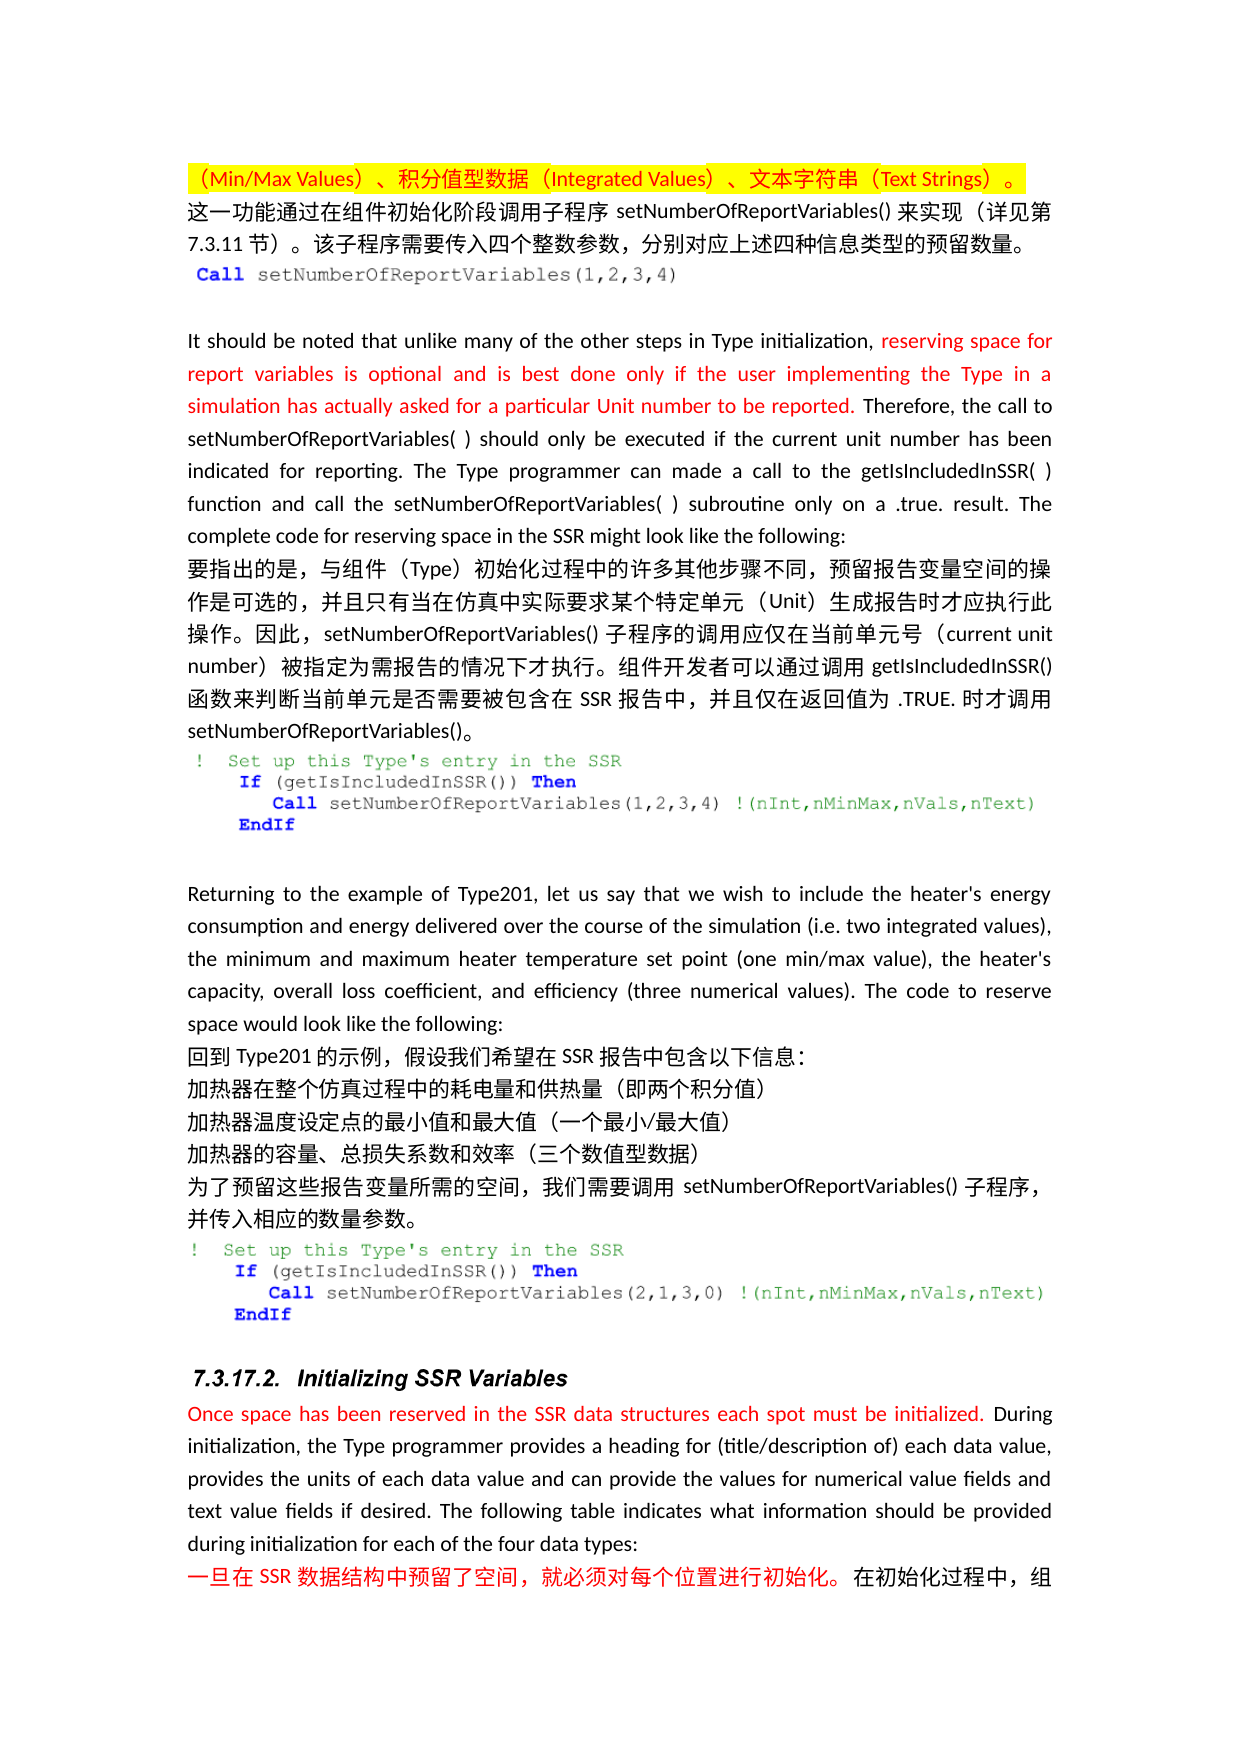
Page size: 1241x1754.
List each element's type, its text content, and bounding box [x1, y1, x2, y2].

text It should be noted that unlike many of the other steps in Type initialization, reserving space for report variables is optional and is best done only if the user implementing the Type in a simulation has actually asked for a particular Unit number to be reported. Therefore, the call to setNumberOfReportVariables( ) should only be executed if the current unit number has been indicated for reporting. The Type programmer can made a call to the getIsIncludedInSSR( ) function and call the setNumberOfReportVariables( ) subroutine only on a .true. result. The complete code for reserving space in the SSR might look like the following: [187, 324, 1053, 552]
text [187, 1559, 1053, 1592]
picture [187, 1234, 1053, 1327]
text 回到 Type201 的示例，假设我们希望在 SSR 报告中包含以下信息： [187, 1039, 1053, 1072]
text 要指出的是，与组件（Type）初始化过程中的许多其他步骤不同，预留报告变量空间的操作是可选的，并且只有当在仿真中实际要求某个特定单元（Unit）生成报告时才应执行此操作。因此，setNumberOfReportVariables() 子程序的调用应仅在当前单元号（current unit number）被指定为需报告的情况下才执行。组件开发者可以通过调用 getIsIncludedInSSR() 函数来判断当前单元是否需要被包含在 SSR 报告中，并且仅在返回值为 .TRUE. 时才调用 setNumberOfReportVariables()。 [187, 552, 1053, 747]
text 加热器的容量、总损失系数和效率（三个数值型数据） [187, 1137, 1053, 1169]
picture [187, 747, 1053, 838]
text Once space has been reserved in the SSR data structures each spot must be initialized. During initialization, the Type programmer provides a heading for (title/description of) each data value, provides the units of each data value and can provide the values for numerical value fields and text value fields if desired. The following table indicates what information should be provided during initialization for each of the four data types: [187, 1397, 1053, 1559]
picture [187, 1364, 573, 1394]
picture [187, 259, 689, 289]
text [187, 162, 1053, 194]
text 加热器温度设定点的最小值和最大值（一个最小/最大值） [187, 1104, 1053, 1137]
text 加热器在整个仿真过程中的耗电量和供热量（即两个积分值） [187, 1072, 1053, 1104]
text 这一功能通过在组件初始化阶段调用子程序 setNumberOfReportVariables() 来实现（详见第 7.3.11 节）。该子程序需要传入四个整数参数，分别对应上述四种信息类型的预留数量。 [187, 194, 1053, 259]
text Returning to the example of Type201, let us say that we wish to include the heater's energy consumption and energy delivered over the course of the simulation (i.e. two integrated values), the minimum and maximum heater temperature set point (one min/max value), the heater's capacity, overall loss coefficient, and efficiency (three numerical values). The code to reserve space would look like the following: [187, 877, 1053, 1039]
text 为了预留这些报告变量所需的空间，我们需要调用 setNumberOfReportVariables() 子程序，并传入相应的数量参数。 [187, 1169, 1053, 1234]
